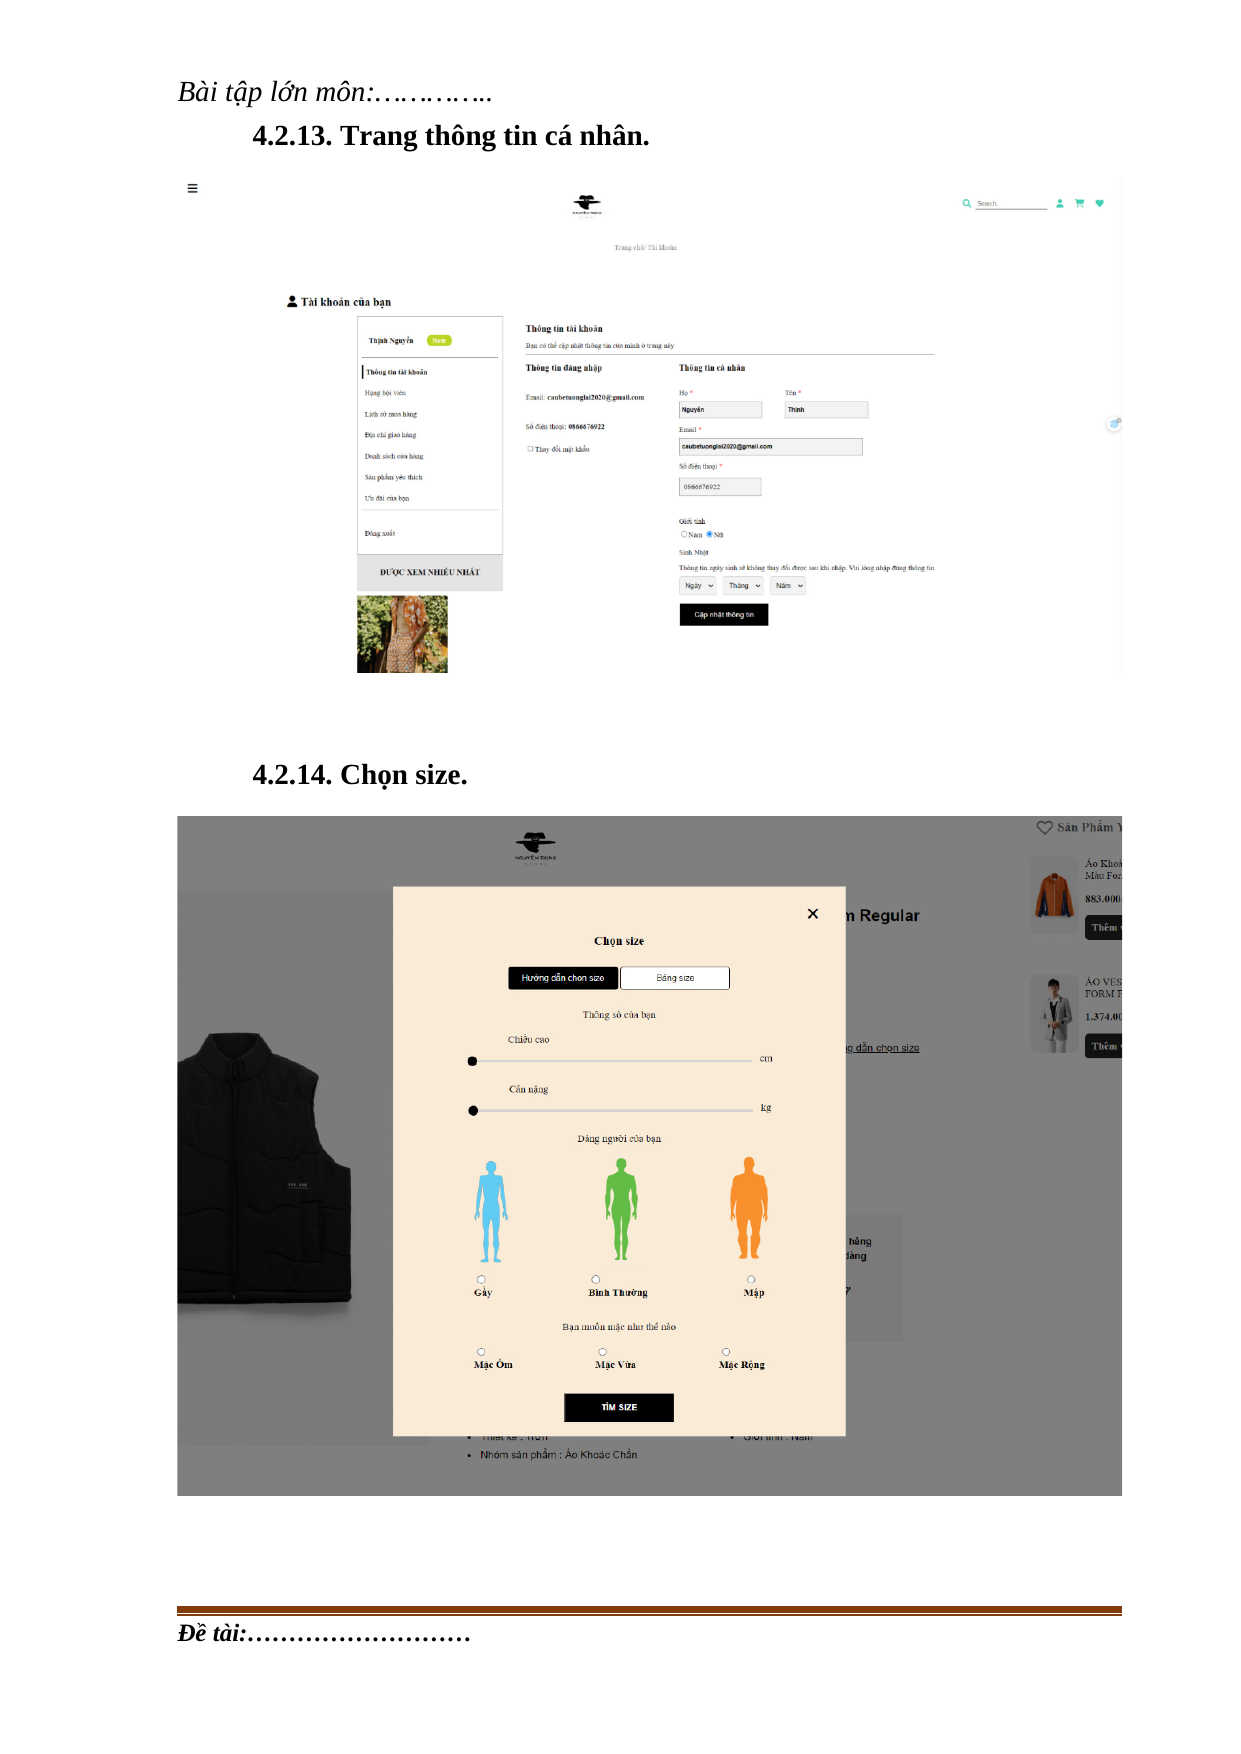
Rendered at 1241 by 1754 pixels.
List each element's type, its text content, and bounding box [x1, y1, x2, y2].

picture [177, 816, 1123, 1496]
text 4.2.13. Trang thông tin cá nhân. [177, 118, 1122, 152]
picture [177, 177, 1123, 673]
text 4.2.14. Chọn size. [177, 757, 1122, 791]
